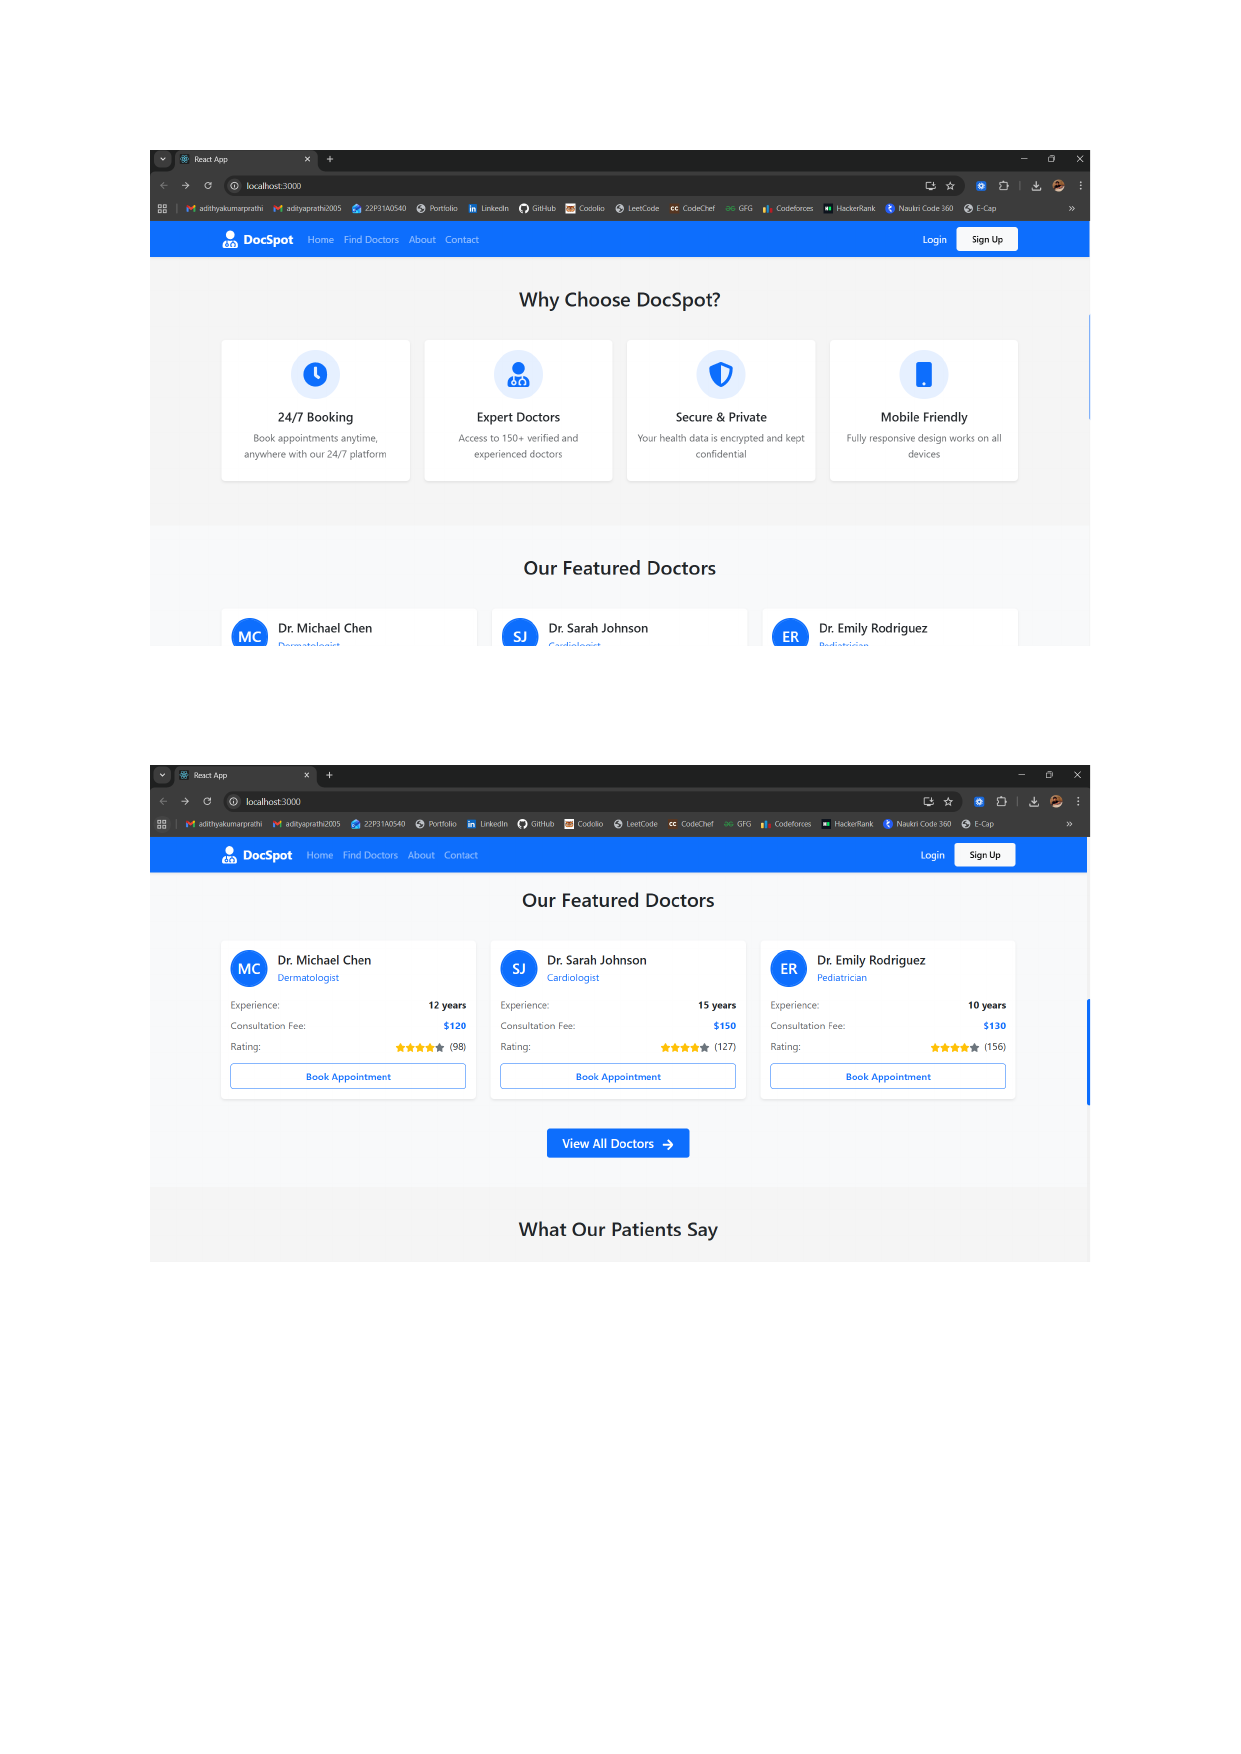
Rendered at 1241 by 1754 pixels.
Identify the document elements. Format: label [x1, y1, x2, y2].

picture [150, 765, 1091, 1262]
picture [150, 150, 1091, 646]
